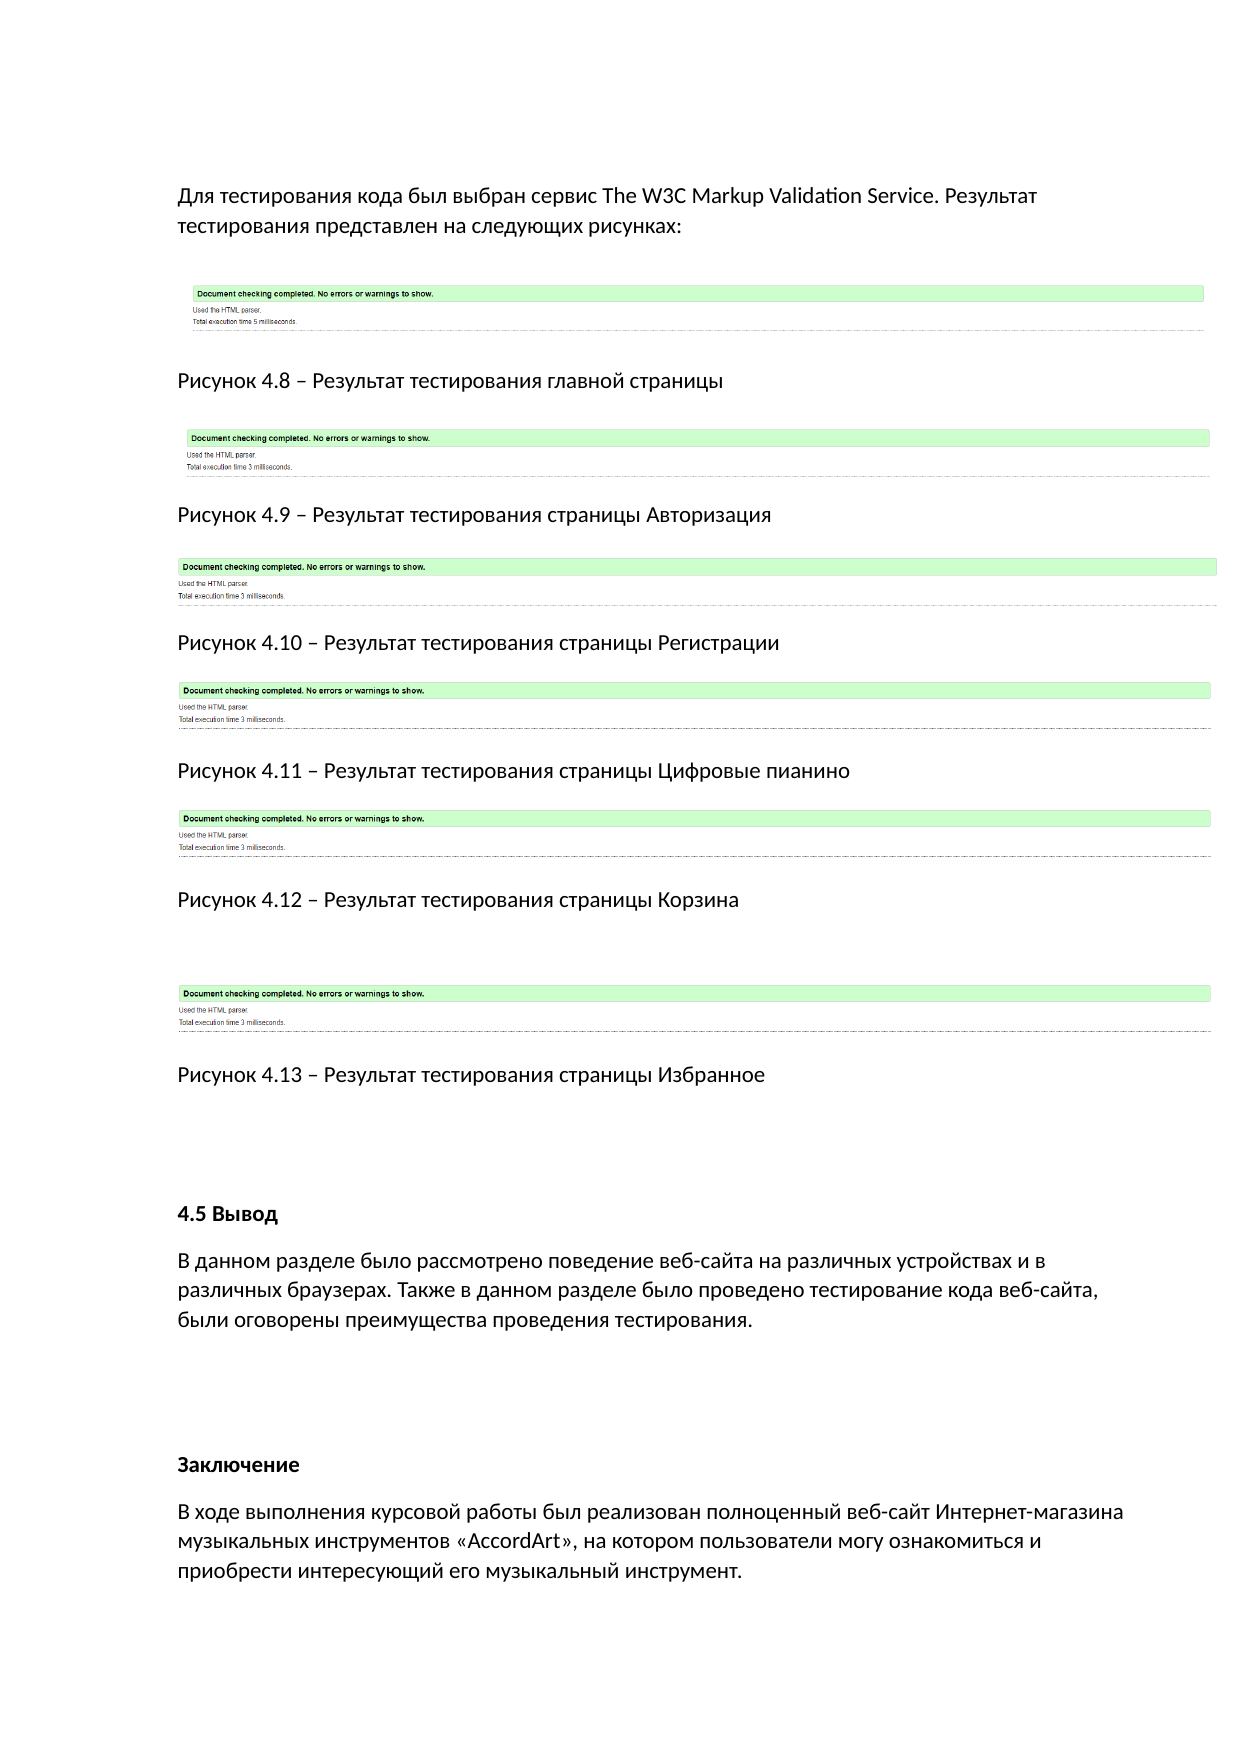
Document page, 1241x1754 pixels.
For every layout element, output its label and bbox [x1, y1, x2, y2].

picture [177, 547, 1223, 610]
picture [177, 412, 1223, 483]
picture [177, 803, 1223, 867]
picture [177, 978, 1223, 1042]
picture [177, 257, 1223, 348]
picture [177, 674, 1223, 739]
